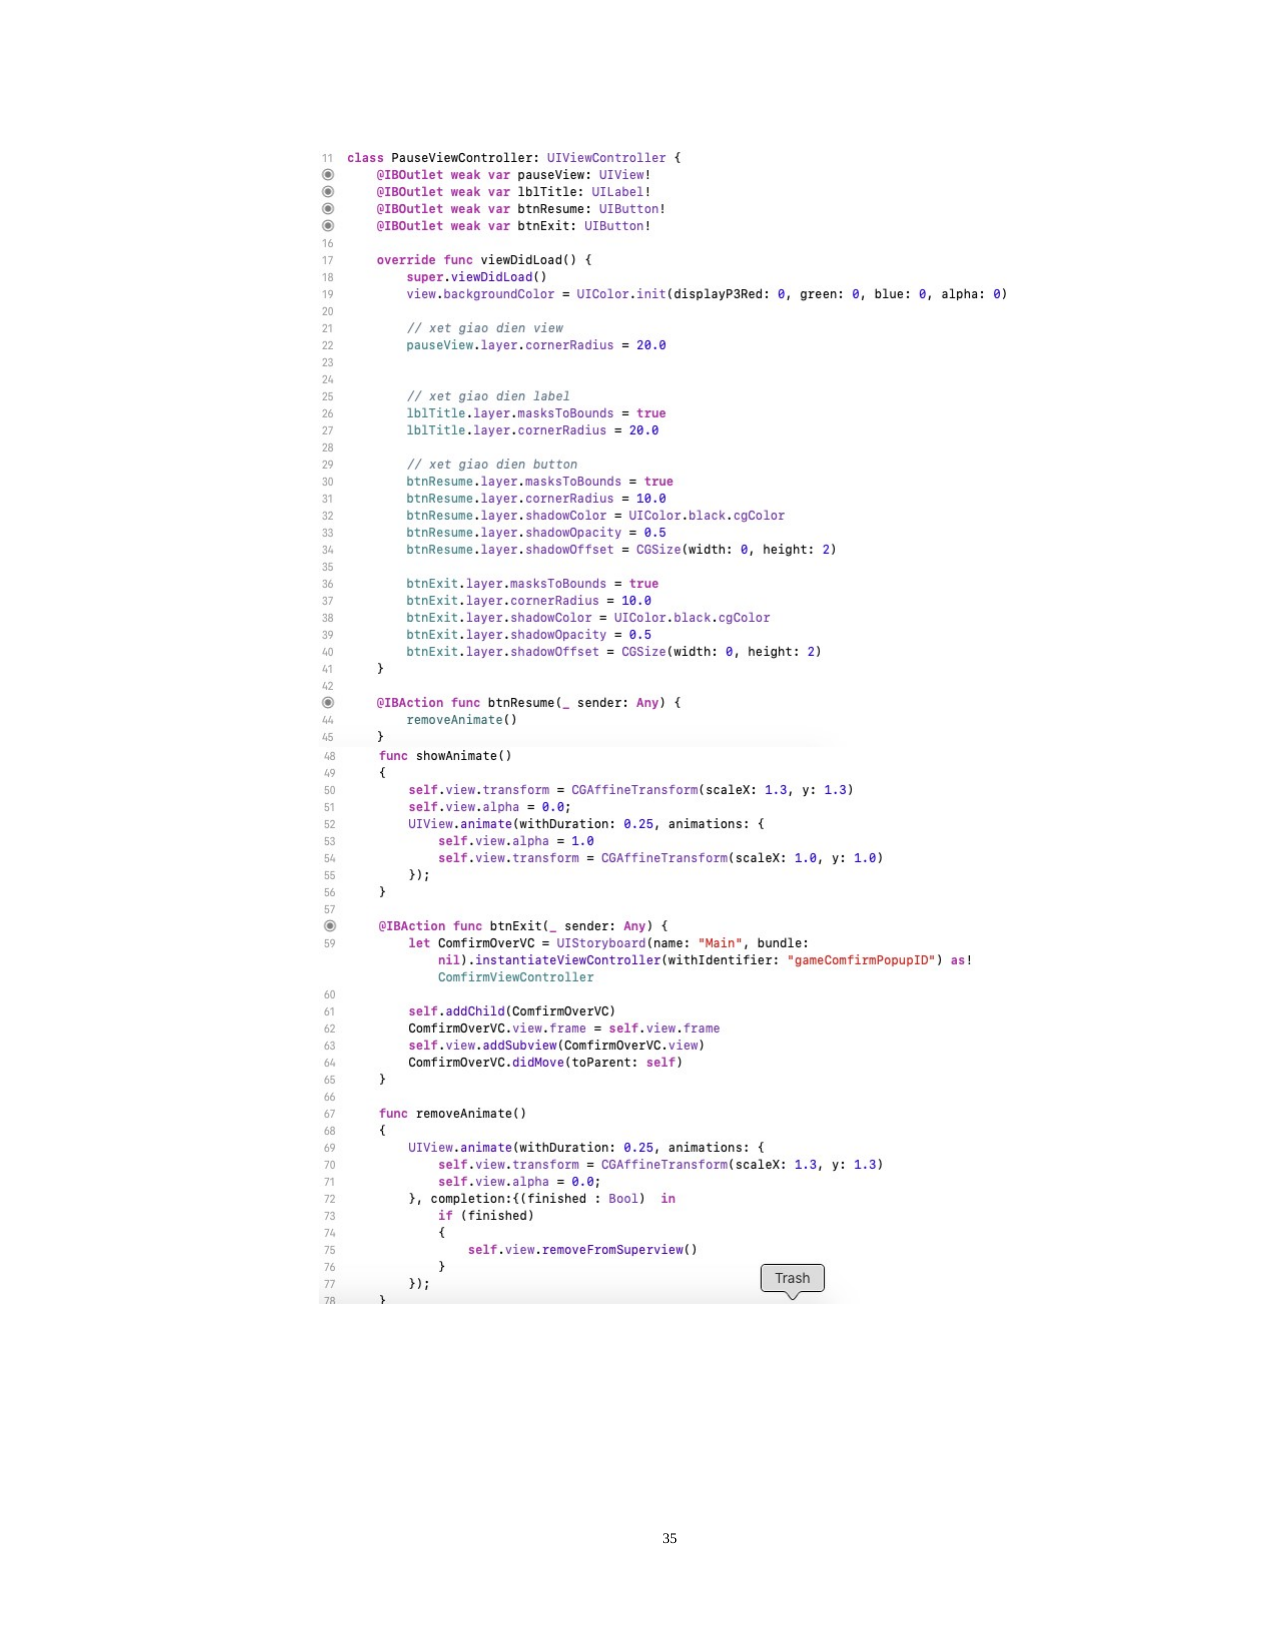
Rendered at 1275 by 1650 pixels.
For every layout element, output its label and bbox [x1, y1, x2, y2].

picture [318, 150, 1021, 1304]
